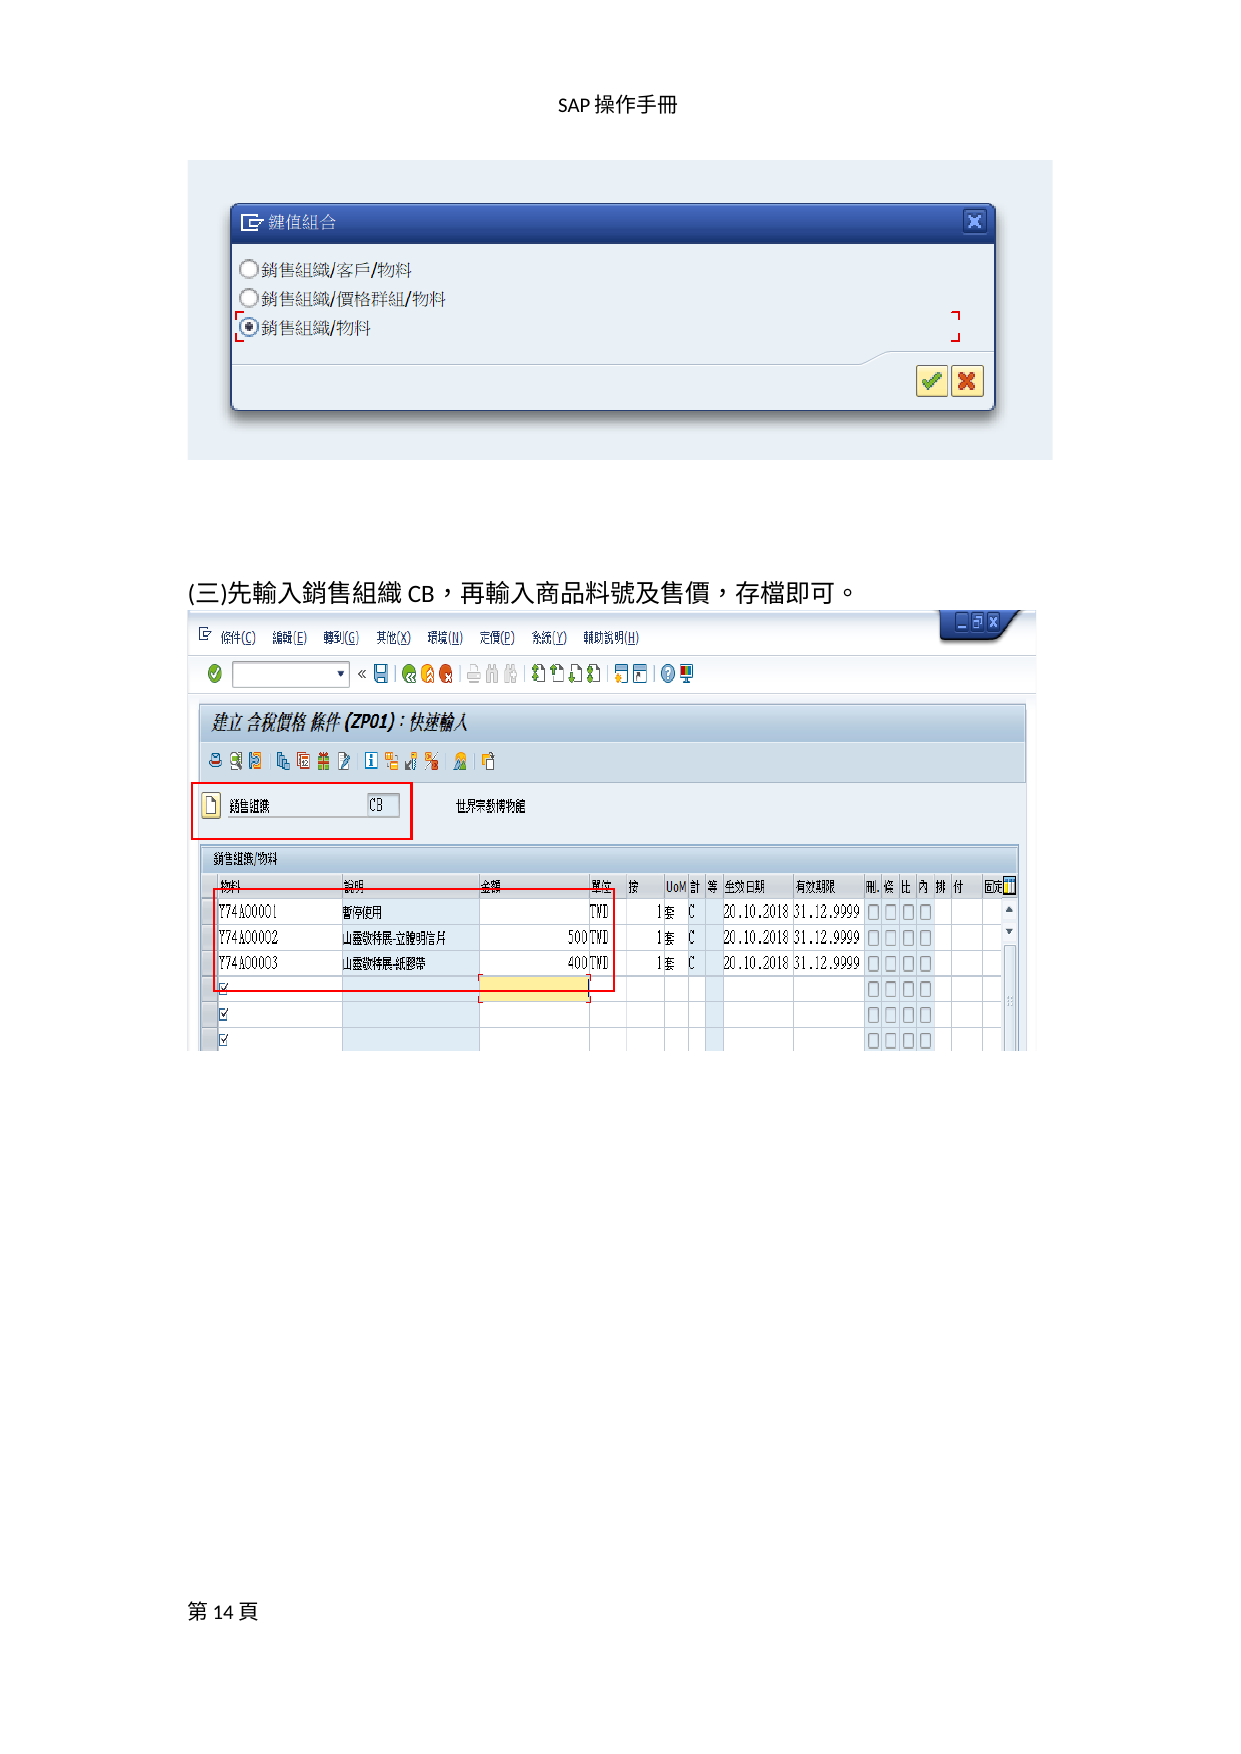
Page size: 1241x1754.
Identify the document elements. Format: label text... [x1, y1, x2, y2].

picture [187, 160, 1053, 460]
text (三)先輸入銷售組織CB，再輸入商品料號及售價，存檔即可。 [187, 572, 1053, 610]
picture [187, 610, 1037, 1051]
